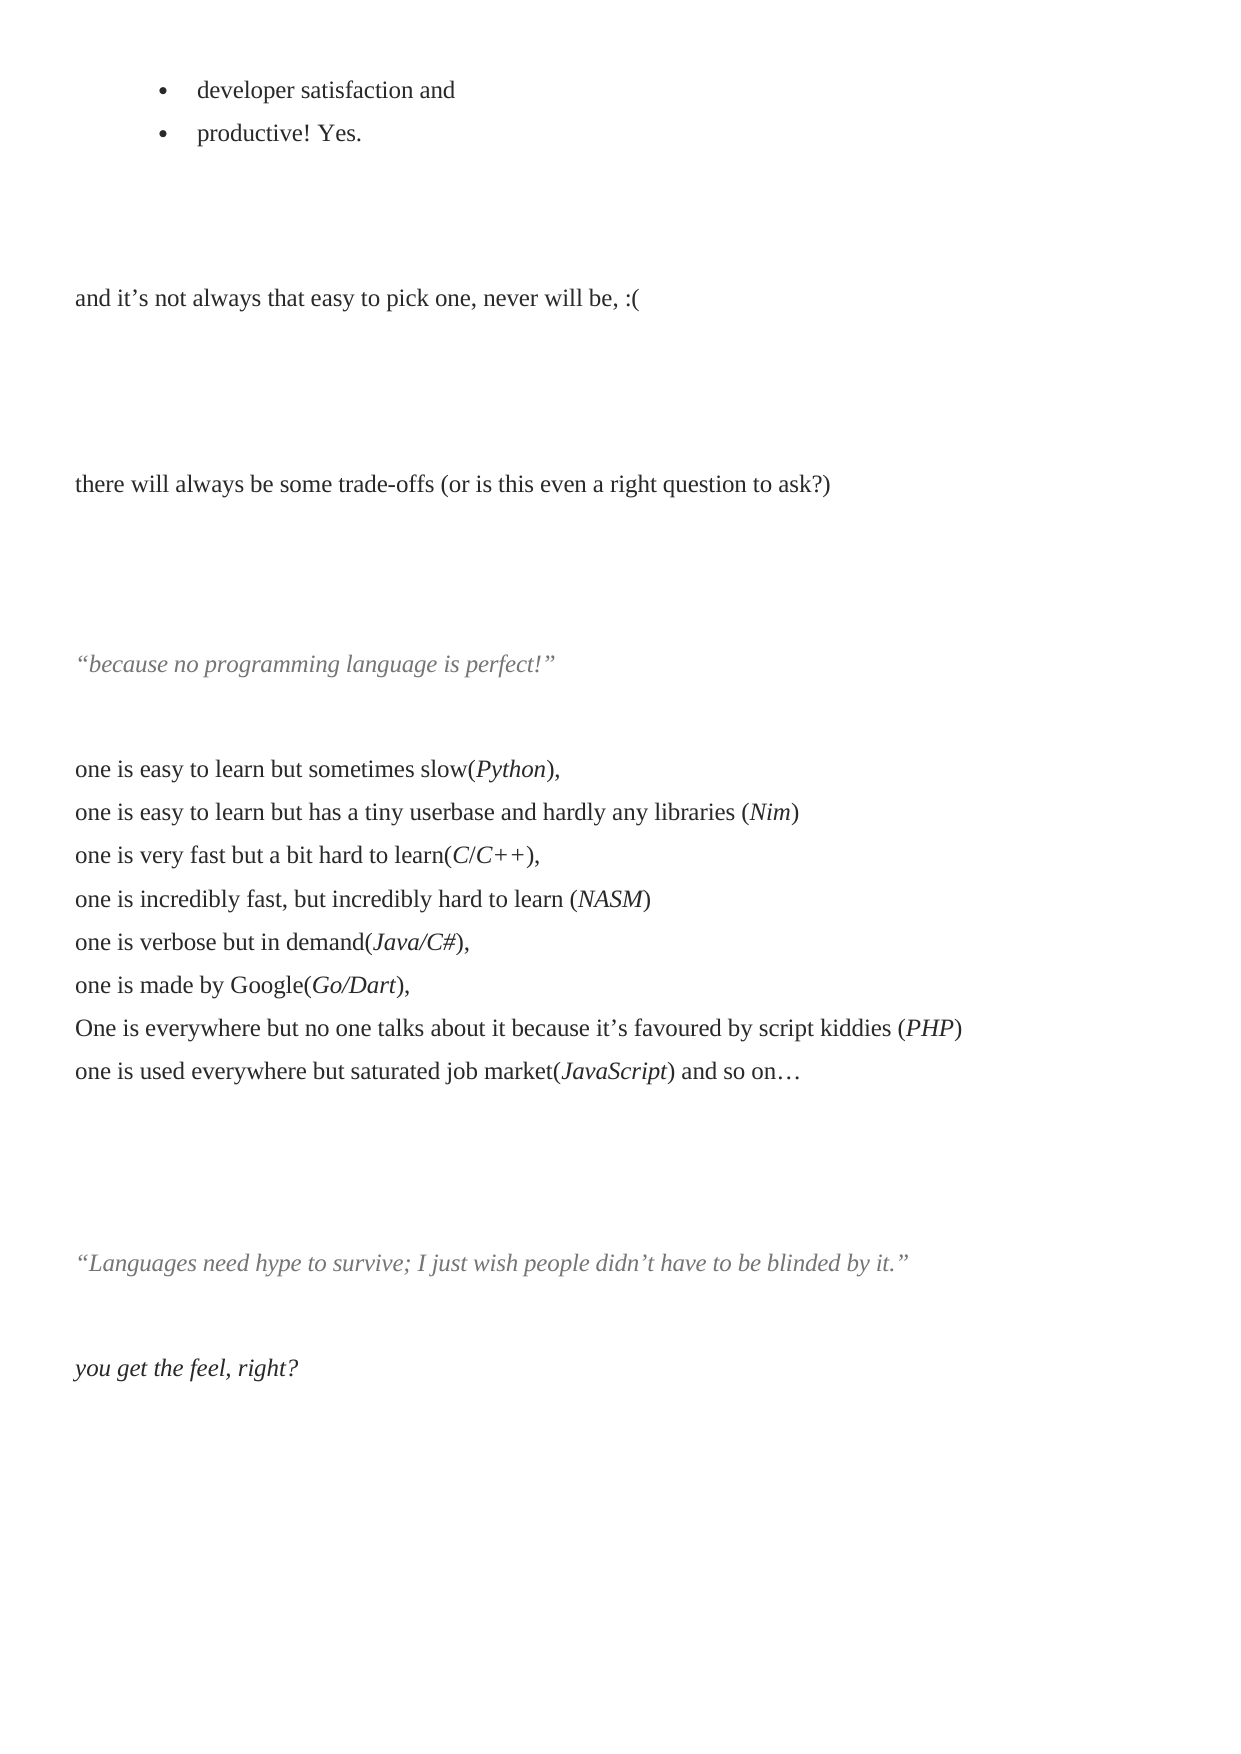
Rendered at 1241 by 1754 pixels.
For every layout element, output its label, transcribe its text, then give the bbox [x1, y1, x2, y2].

text you get the feel, right? [75, 1353, 1165, 1382]
text and it’s not always that easy to pick one, never will be, :( [75, 283, 1165, 312]
text one is easy to learn but sometimes slow(Python), one is easy to learn but has a tiny userbase and hardly any libraries (Nim) one is very fast but a bit hard to learn(C/C++), one is incredibly fast, but incredibly hard to learn (NASM) one is verbose but in demand(Java/C#), one is made by Google(Go/Dart), One is everywhere but no one talks about it because it’s favoured by script kiddies (PHP) one is used everywhere but saturated job market(JavaScript) and so on… [75, 754, 1165, 1085]
text “because no programming language is perfect!” [75, 649, 1165, 678]
text there will always be some trade-offs (or is this even a right question to ask?) [75, 469, 1165, 498]
list productive! Yes. [159, 118, 1165, 147]
text “Languages need hype to survive; I just wish people didn’t have to be blinded by it.” [75, 1248, 1165, 1277]
list developer satisfaction and [159, 75, 1165, 104]
